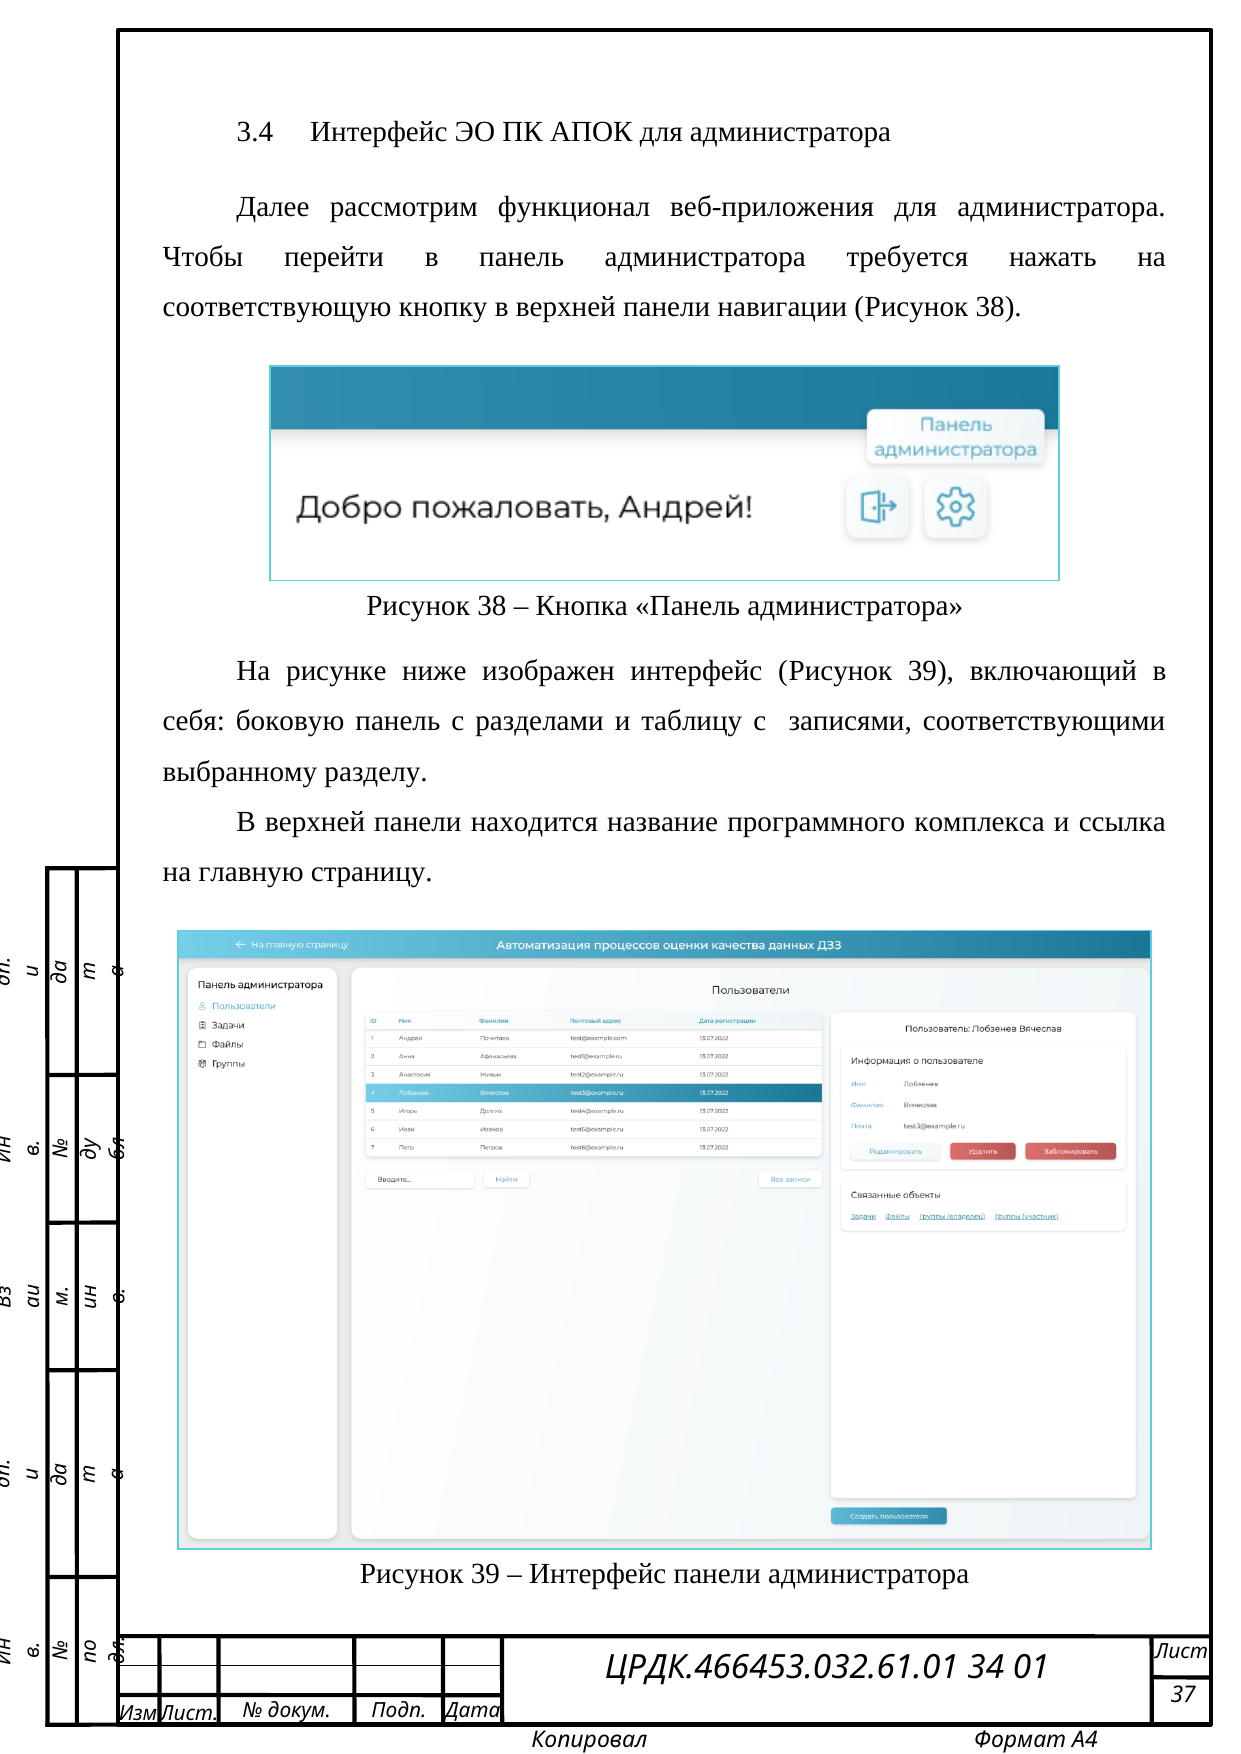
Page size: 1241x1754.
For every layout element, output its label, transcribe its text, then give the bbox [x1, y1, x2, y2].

picture [179, 931, 1150, 1548]
text В верхней панели находится название программного комплекса и ссылка на главную страницу. [162, 804, 1167, 888]
subtitle Интерфейс ЭО ПК АПОК для администратора [162, 114, 1167, 147]
picture [271, 367, 1058, 580]
